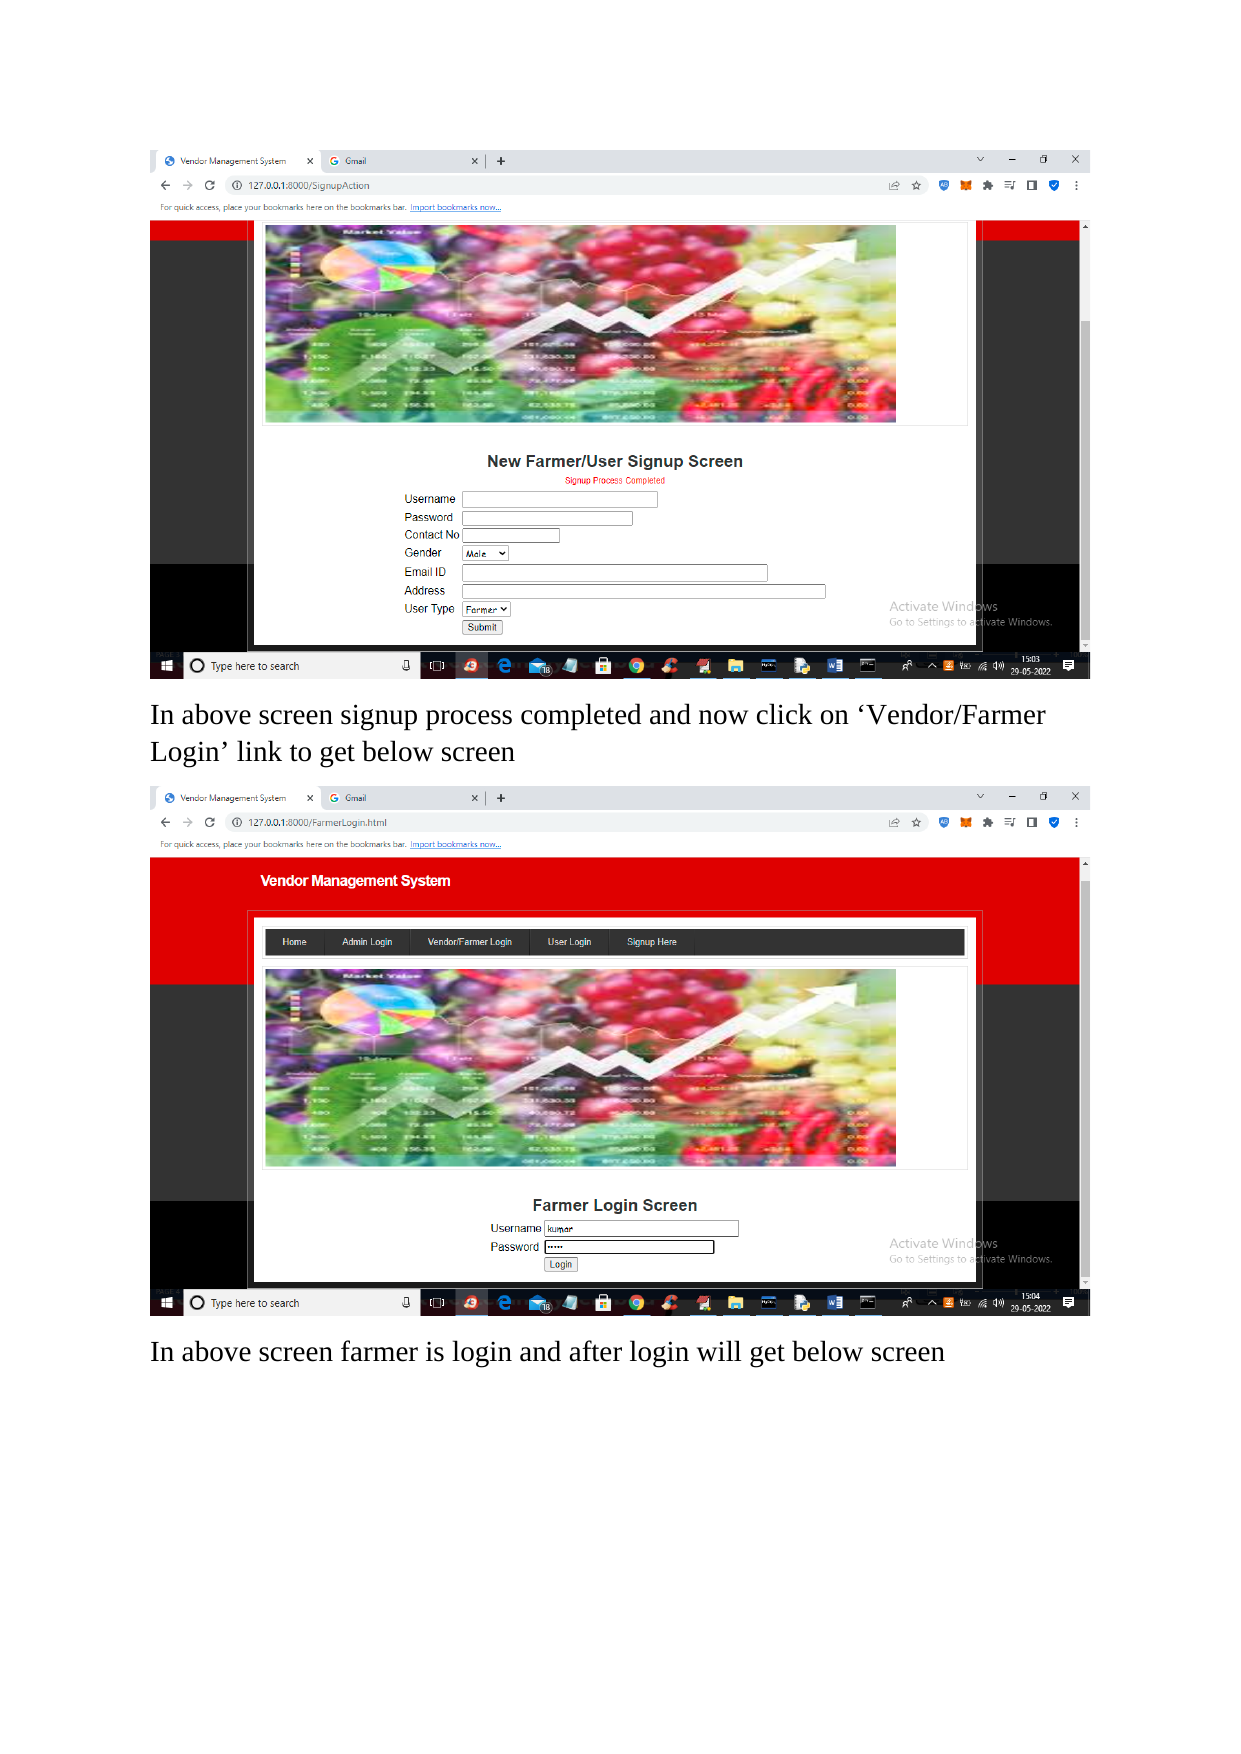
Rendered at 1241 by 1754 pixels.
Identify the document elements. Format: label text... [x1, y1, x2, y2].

text In above screen signup process completed and now click on ‘Vendor/Farmer Login’ link to get below screen [150, 697, 1090, 767]
picture [150, 786, 1091, 1316]
text In above screen farmer is login and after login will get below screen [150, 1334, 1090, 1367]
picture [150, 150, 1091, 679]
